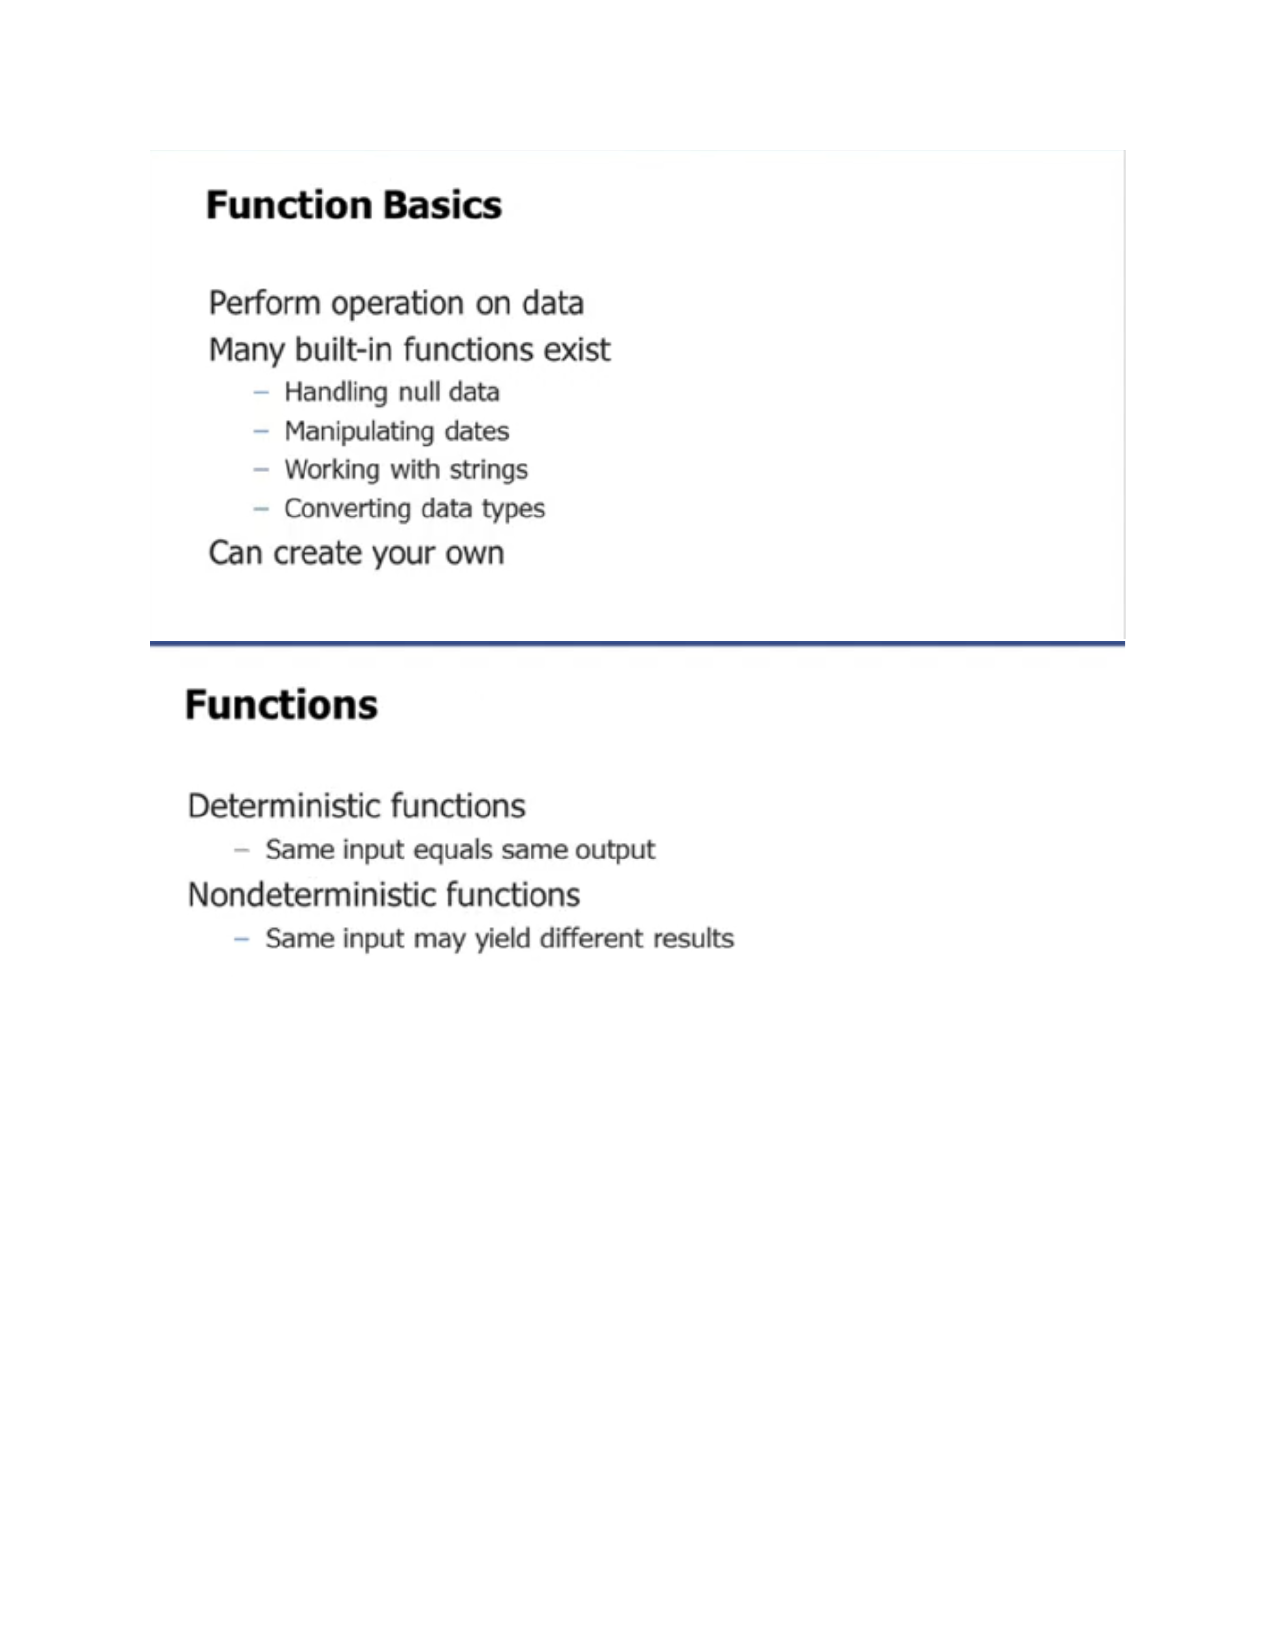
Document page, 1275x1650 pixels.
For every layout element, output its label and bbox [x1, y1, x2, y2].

picture [150, 641, 1125, 1077]
picture [150, 150, 1125, 639]
